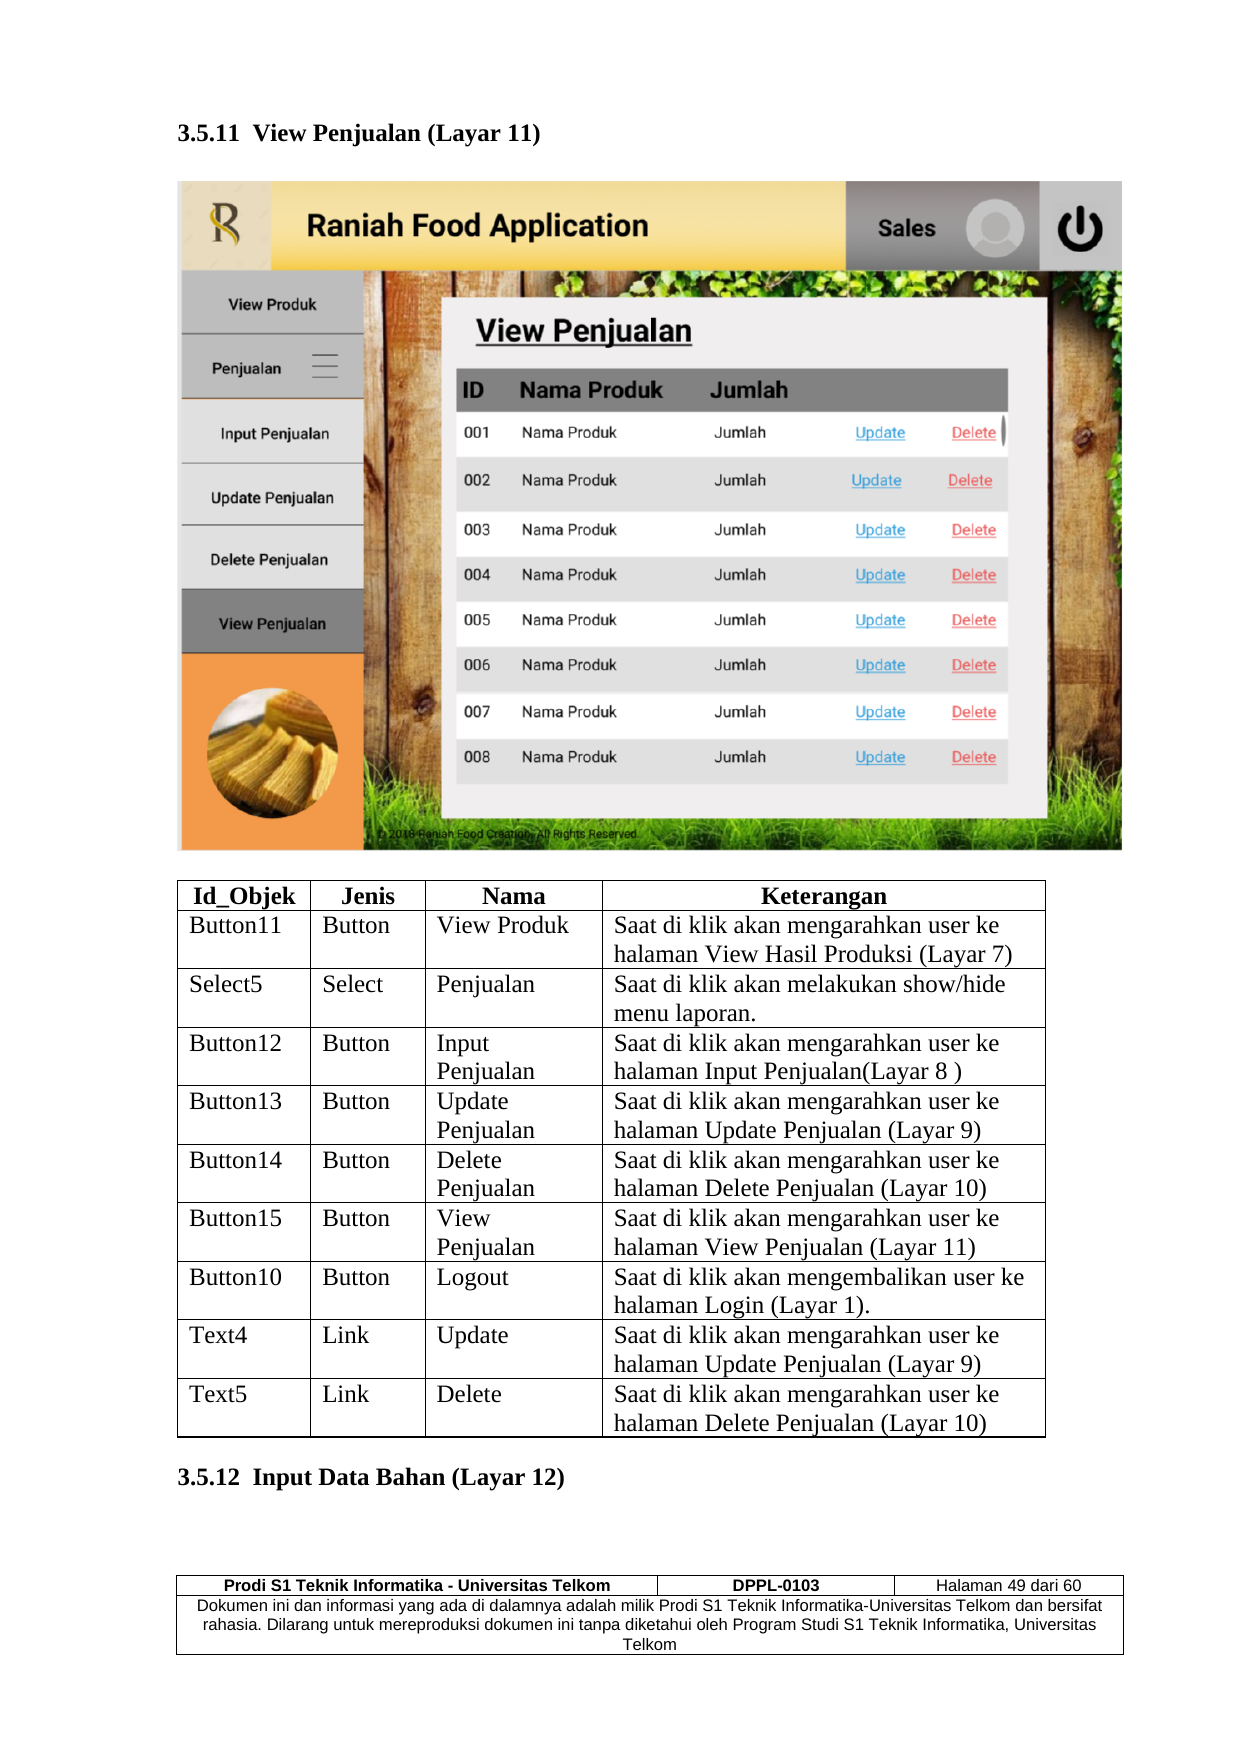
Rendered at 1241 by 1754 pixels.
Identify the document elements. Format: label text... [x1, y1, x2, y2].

table_cell Button14 [178, 1145, 310, 1202]
table_cell Saat di klik akan mengarahkan user ke halaman Delete Penjualan (Layar 10) [603, 1379, 1045, 1436]
table_cell Select [311, 969, 425, 1027]
table_cell Link [311, 1320, 425, 1378]
table_cell Button [311, 1203, 425, 1261]
table_cell Delete [426, 1379, 602, 1436]
table_header Id_Objek [178, 881, 310, 909]
table_header Jenis [311, 881, 425, 909]
table_cell Button13 [178, 1086, 310, 1144]
table_cell Saat di klik akan mengembalikan user ke halaman Login (Layar 1). [603, 1262, 1045, 1319]
table_cell Penjualan [426, 969, 602, 1027]
table_cell Saat di klik akan mengarahkan user ke halaman View Penjualan (Layar 11) [603, 1203, 1045, 1261]
table_cell Logout [426, 1262, 602, 1319]
subtitle View Penjualan (Layar 11) [177, 118, 1122, 147]
table_cell Button [311, 1086, 425, 1144]
table_header Nama [426, 881, 602, 909]
table_cell Saat di klik akan melakukan show/hide menu laporan. [603, 969, 1045, 1027]
table_cell Update Penjualan [426, 1086, 602, 1144]
table_cell Saat di klik akan mengarahkan user ke halaman Update Penjualan (Layar 9) [603, 1086, 1045, 1144]
table_cell View Produk [426, 911, 602, 968]
table_cell Button [311, 911, 425, 968]
table_cell Delete Penjualan [426, 1145, 602, 1202]
table_cell Button [311, 1028, 425, 1085]
table_cell Button12 [178, 1028, 310, 1085]
table_cell View Penjualan [426, 1203, 602, 1261]
table_cell Saat di klik akan mengarahkan user ke halaman View Hasil Produksi (Layar 7) [603, 911, 1045, 968]
table_cell Saat di klik akan mengarahkan user ke halaman Input Penjualan(Layar 8 ) [603, 1028, 1045, 1085]
table_cell Button15 [178, 1203, 310, 1261]
table_cell Text4 [178, 1320, 310, 1378]
table_cell Saat di klik akan mengarahkan user ke halaman Update Penjualan (Layar 9) [603, 1320, 1045, 1378]
table_cell Button [311, 1145, 425, 1202]
table_cell Text5 [178, 1379, 310, 1436]
table_cell Select5 [178, 969, 310, 1027]
table_cell Button [311, 1262, 425, 1319]
table_cell Saat di klik akan mengarahkan user ke halaman Delete Penjualan (Layar 10) [603, 1145, 1045, 1202]
table_cell Update [426, 1320, 602, 1378]
table_cell Button10 [178, 1262, 310, 1319]
table_cell Input Penjualan [426, 1028, 602, 1085]
table_header Keterangan [603, 881, 1045, 909]
table_cell Button11 [178, 911, 310, 968]
subtitle Input Data Bahan (Layar 12) [177, 1462, 1122, 1491]
picture [177, 181, 1123, 851]
table_cell Link [311, 1379, 425, 1436]
